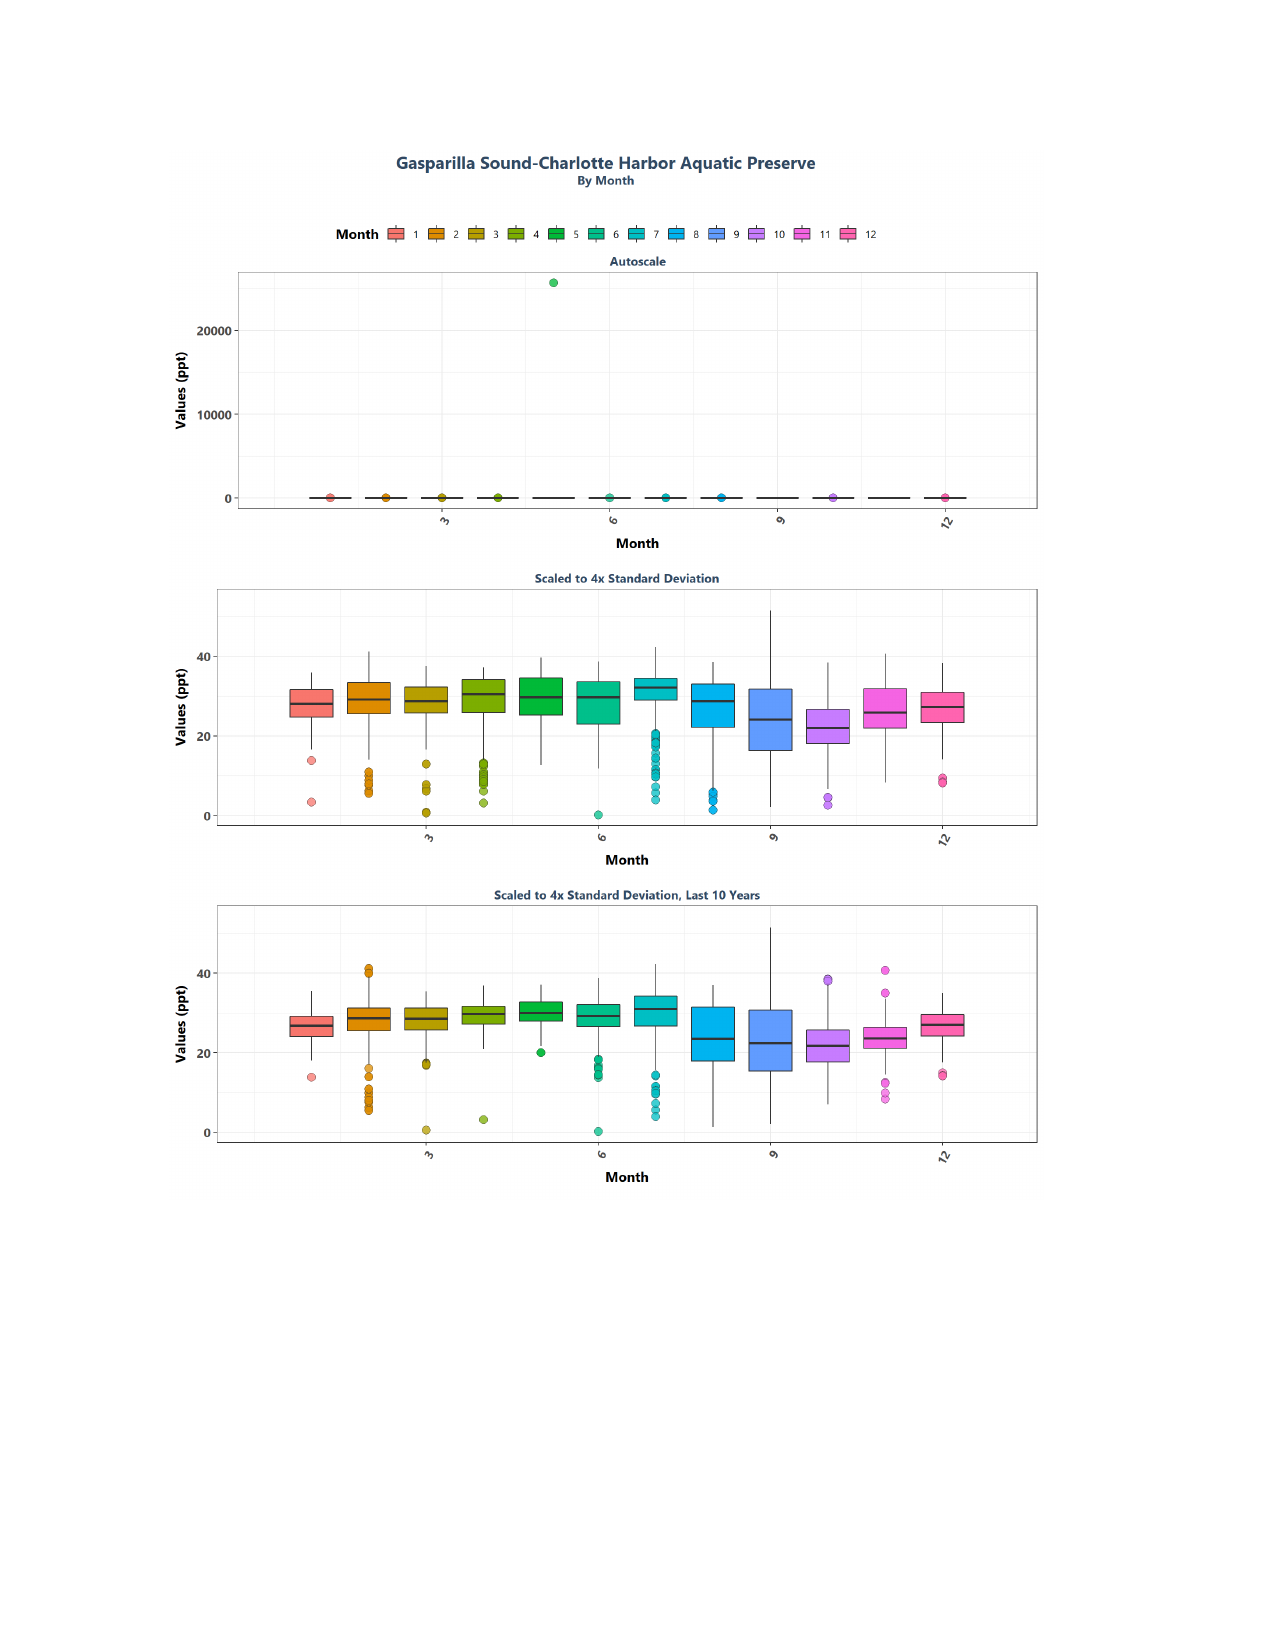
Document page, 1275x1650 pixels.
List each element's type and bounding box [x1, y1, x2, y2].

picture [168, 150, 1044, 1200]
